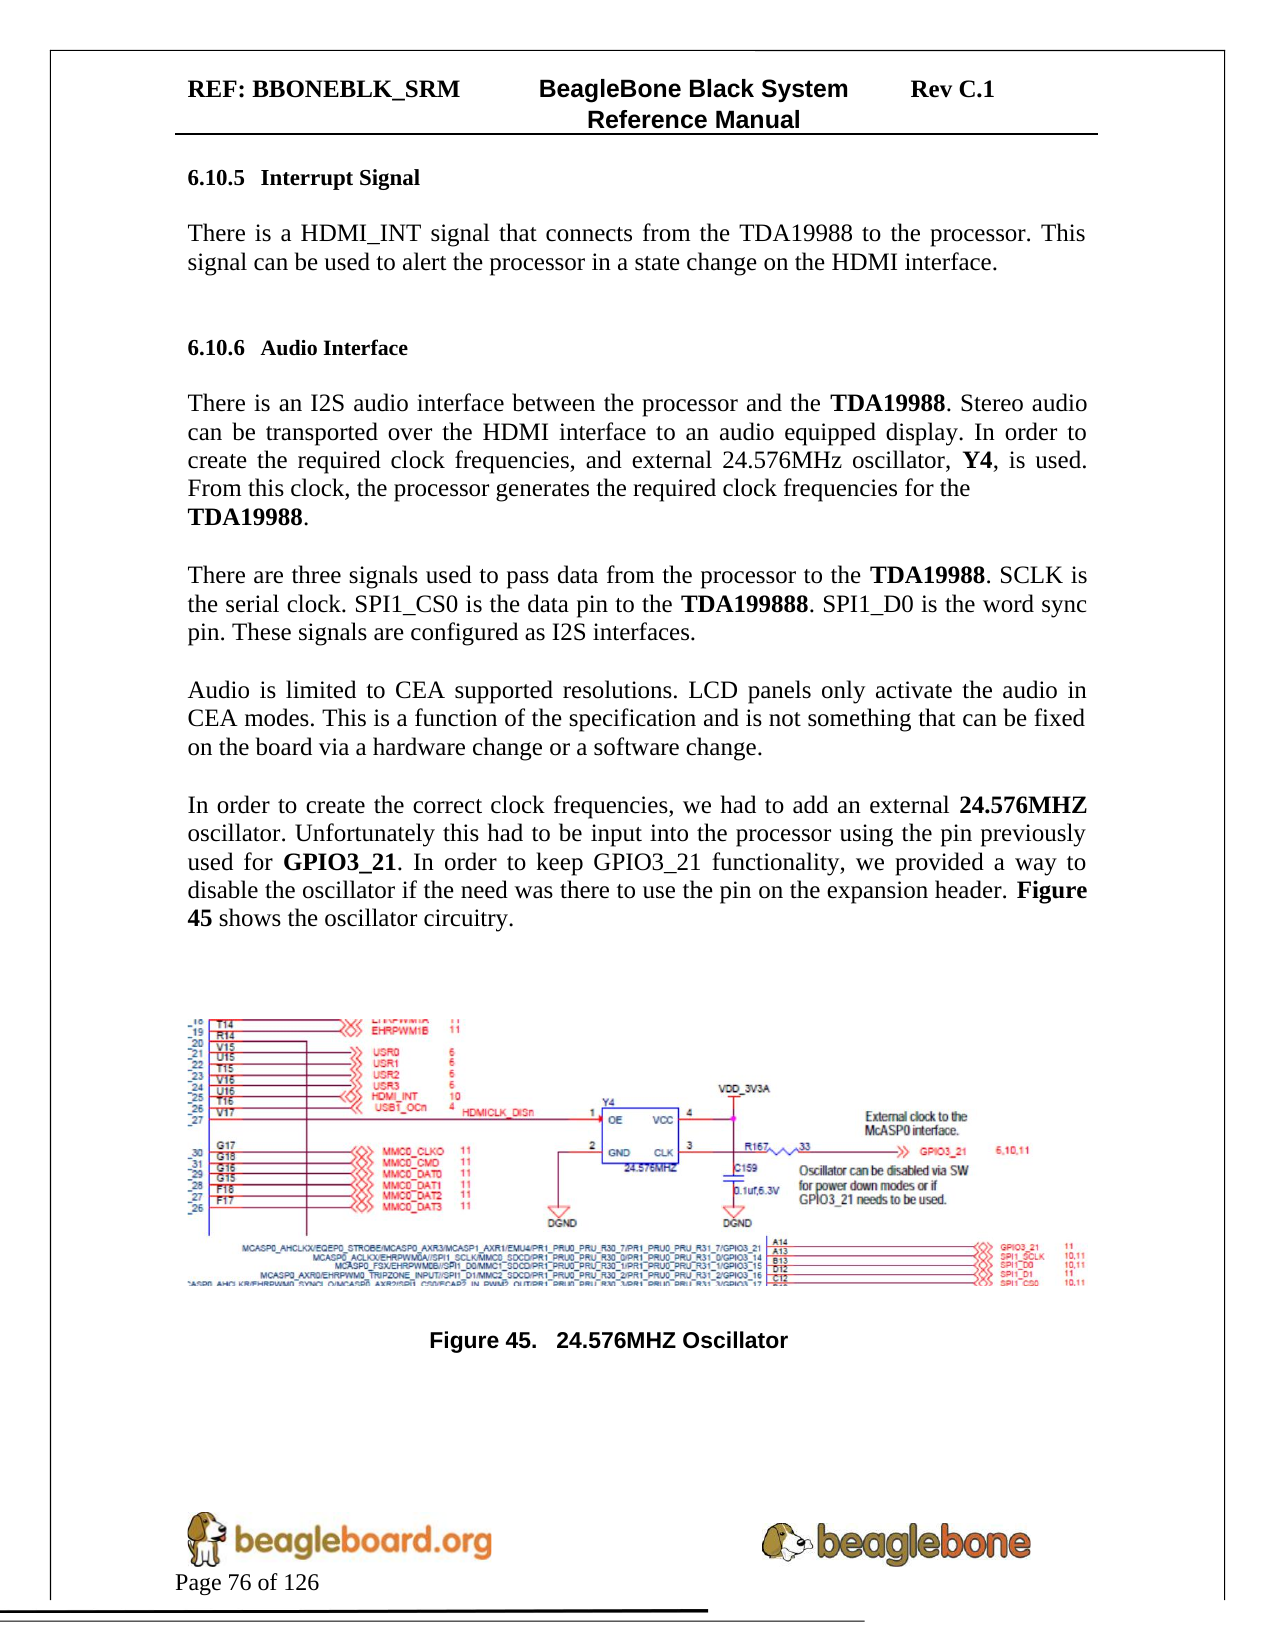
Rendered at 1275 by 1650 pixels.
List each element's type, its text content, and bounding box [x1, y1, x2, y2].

picture [187, 1019, 1088, 1286]
text There is a HDMI_INT signal that connects from the TDA19988 to the processor. This signal can be used to alert the processor in a state change on the HDMI interface. [187, 220, 1087, 275]
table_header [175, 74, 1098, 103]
text Audio is limited to CEA supported resolutions. LCD panels only activate the audio in CEA modes. This is a function of the specification and is not something that can be fixed on the board via a hardware change or a software change. [187, 676, 1087, 761]
text There is an I2S audio interface between the processor and the TDA19988. Stereo audio can be transported over the HDMI interface to an audio equipped display. In order to create the required clock frequencies, and external 24.576MHz oscillator, Y4, is used. From this clock, the processor generates the required clock frequencies for the [187, 389, 1087, 502]
text Page 76 of 126 [175, 1568, 1098, 1596]
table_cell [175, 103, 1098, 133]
text Figure 45. 24.576MHZ Oscillator [429, 1327, 1098, 1353]
picture [0, 1608, 709, 1613]
text 6.10.6 Audio Interface [187, 334, 1098, 360]
picture [187, 1512, 492, 1567]
text There are three signals used to pass data from the processor to the TDA19988. SCLK is the serial clock. SPI1_CS0 is the data pin to the TDA199888. SPI1_D0 is the word sync pin. These signals are configured as I2S interfaces. [187, 561, 1087, 646]
text TDA19988. [187, 502, 1098, 531]
text 6.10.5 Interrupt Signal [187, 164, 1098, 190]
text In order to create the correct clock frequencies, we had to add an external 24.576MHZ oscillator. Unfortunately this had to be input into the processor using the pin previously used for GPIO3_21. In order to keep GPIO3_21 functionality, we provided a way to disable the oscillator if the need was there to use the pin on the expansion header. Figure 45 shows the oscillator circuitry. [187, 791, 1087, 932]
picture [762, 1523, 1031, 1567]
